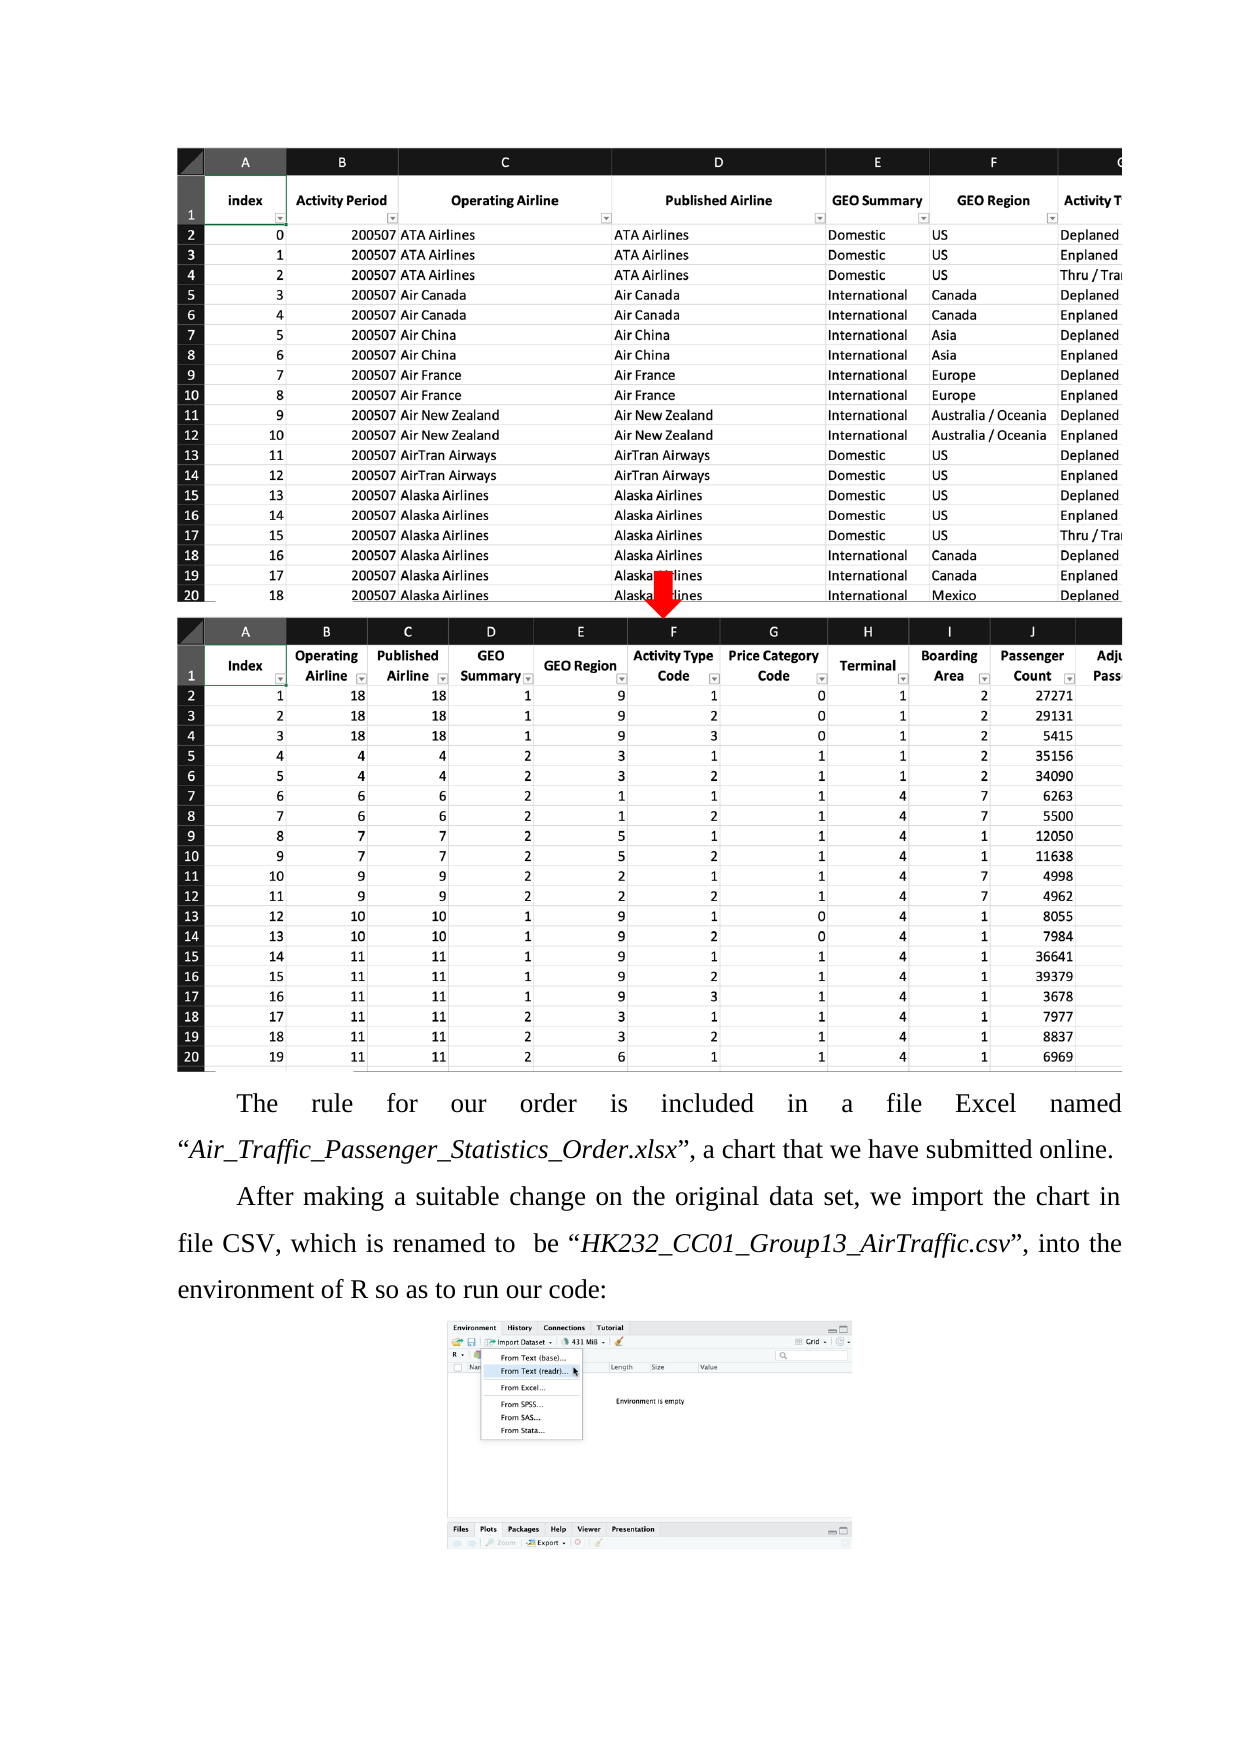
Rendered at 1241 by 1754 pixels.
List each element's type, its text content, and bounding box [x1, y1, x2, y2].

picture [177, 616, 1123, 1072]
text The rule for our order is included in a file Excel named “Air_Traffic_Passenger_Statistics_Order.xlsx”, a chart that we have submitted online. [177, 1087, 1122, 1164]
picture [177, 147, 1122, 602]
picture [447, 1320, 853, 1549]
text After making a suitable change on the original data set, we import the chart in file CSV, which is renamed to be “HK232_CC01_Group13_AirTraffic.csv”, into the environment of R so as to run our code: [177, 1180, 1122, 1304]
